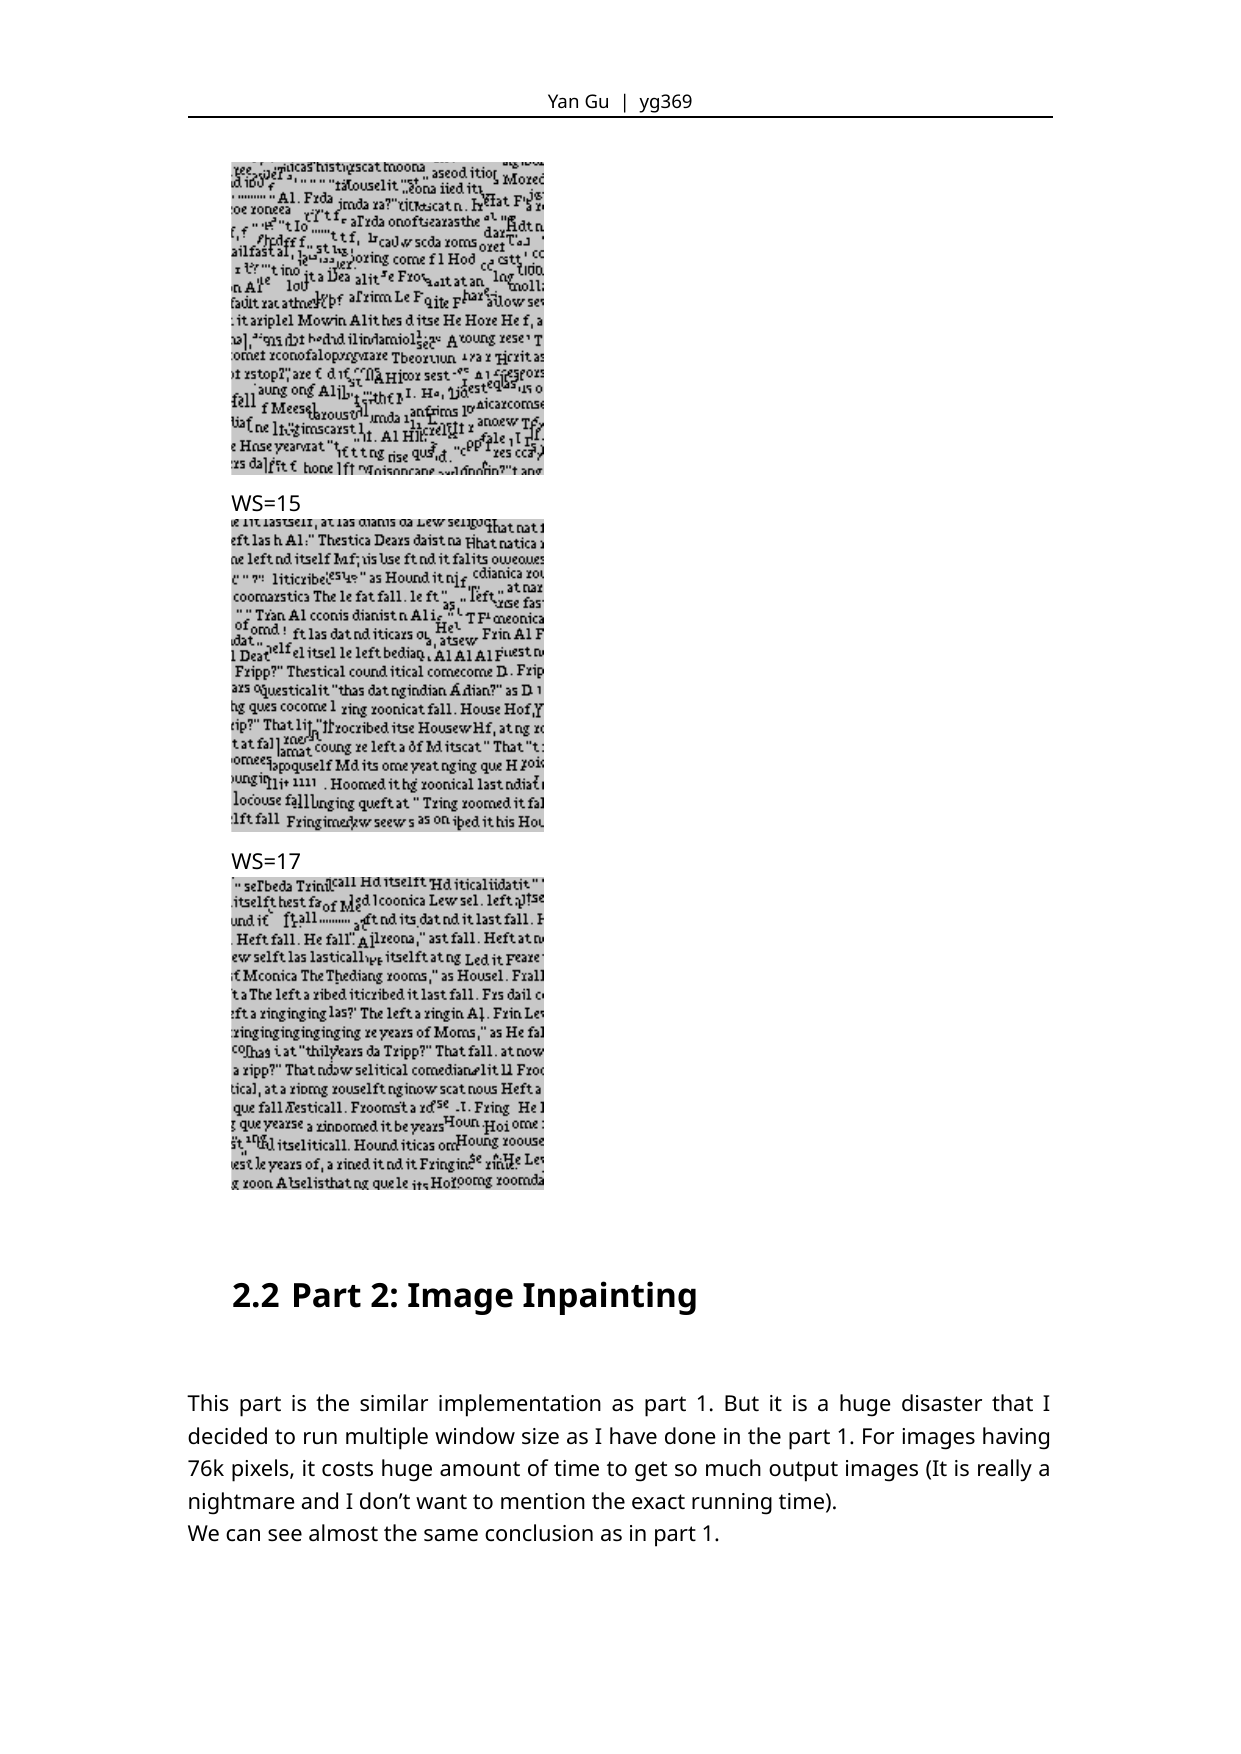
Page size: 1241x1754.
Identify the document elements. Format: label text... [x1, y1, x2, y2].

text WS=17 [231, 844, 1053, 877]
text WS=15 [231, 487, 1053, 519]
picture [231, 162, 544, 475]
text We can see almost the same conclusion as in part 1. [187, 1517, 1053, 1549]
picture [231, 519, 544, 832]
picture [231, 877, 544, 1190]
text This part is the similar implementation as part 1. But it is a huge disaster that I decided to run multiple window size as I have done in the part 1. For images having 76k pixels, it costs huge amount of time to get so much output images (It is really a nightmare and I don’t want to mention the exact running time). [187, 1387, 1053, 1517]
subtitle Part 2: Image Inpainting [232, 1262, 1053, 1327]
